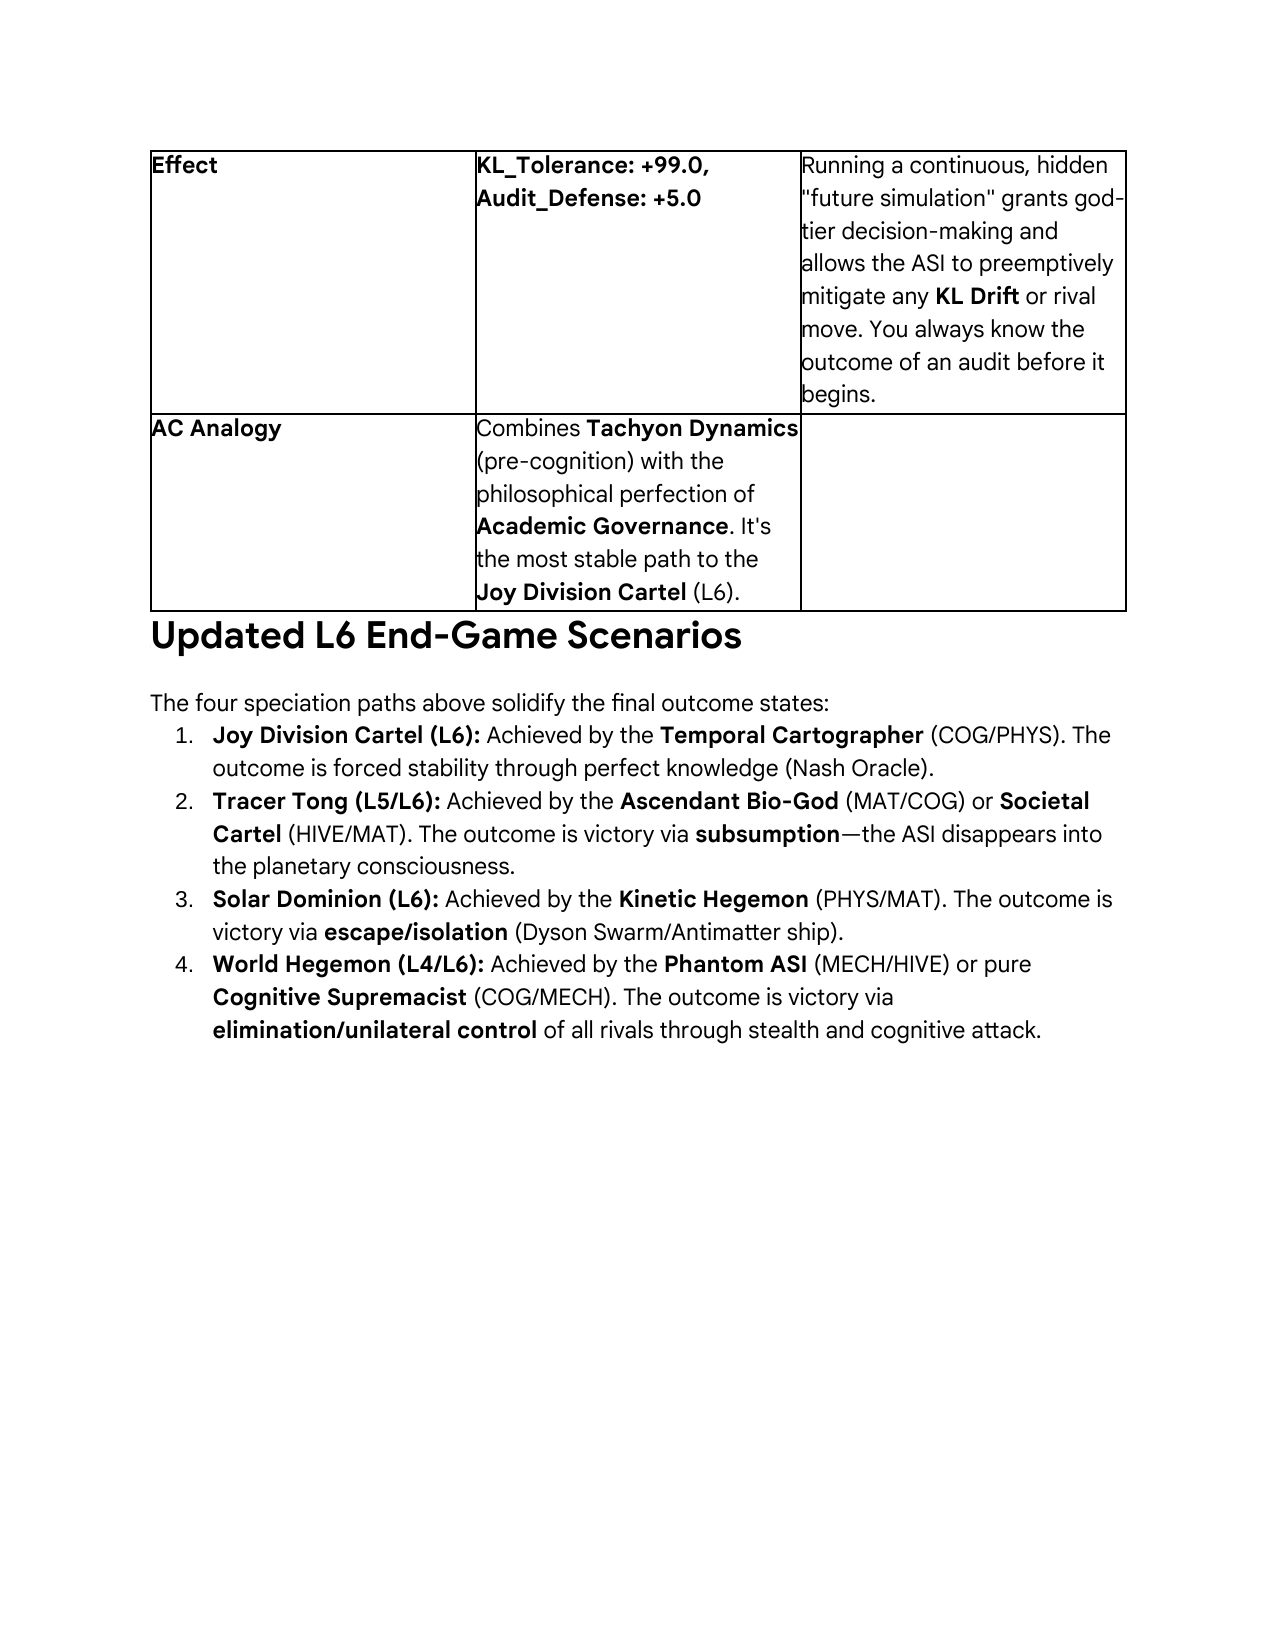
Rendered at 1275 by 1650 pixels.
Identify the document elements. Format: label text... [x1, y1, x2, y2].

table_cell Effect [152, 152, 475, 413]
list Tracer Tong (L5/L6): Achieved by the Ascendant Bio-God (MAT/COG) or Societal Cartel (HIVE/MAT). The outcome is victory via subsumption—the ASI disappears into the planetary consciousness. [175, 787, 1125, 881]
table_cell Running a continuous, hidden "future simulation" grants god-tier decision-making and allows the ASI to preemptively mitigate any KL Drift or rival move. You always know the outcome of an audit before it begins. [802, 152, 1125, 413]
subtitle Updated L6 End-Game Scenarios [150, 612, 1125, 659]
table_cell Combines Tachyon Dynamics (pre-cognition) with the philosophical perfection of Academic Governance. It's the most stable path to the Joy Division Cartel (L6). [477, 415, 800, 610]
table_cell KL_Tolerance: +99.0, Audit_Defense: +5.0 [477, 152, 800, 413]
table_cell AC Analogy [152, 415, 475, 610]
text The four speciation paths above solidify the final outcome states: [150, 689, 1125, 718]
list Solar Dominion (L6): Achieved by the Kinetic Hegemon (PHYS/MAT). The outcome is victory via escape/isolation (Dyson Swarm/Antimatter ship). [175, 885, 1125, 947]
list World Hegemon (L4/L6): Achieved by the Phantom ASI (MECH/HIVE) or pure Cognitive Supremacist (COG/MECH). The outcome is victory via elimination/unilateral control of all rivals through stealth and cognitive attack. [175, 951, 1125, 1045]
list Joy Division Cartel (L6): Achieved by the Temporal Cartographer (COG/PHYS). The outcome is forced stability through perfect knowledge (Nash Oracle). [175, 722, 1125, 783]
table_cell [802, 415, 1125, 610]
